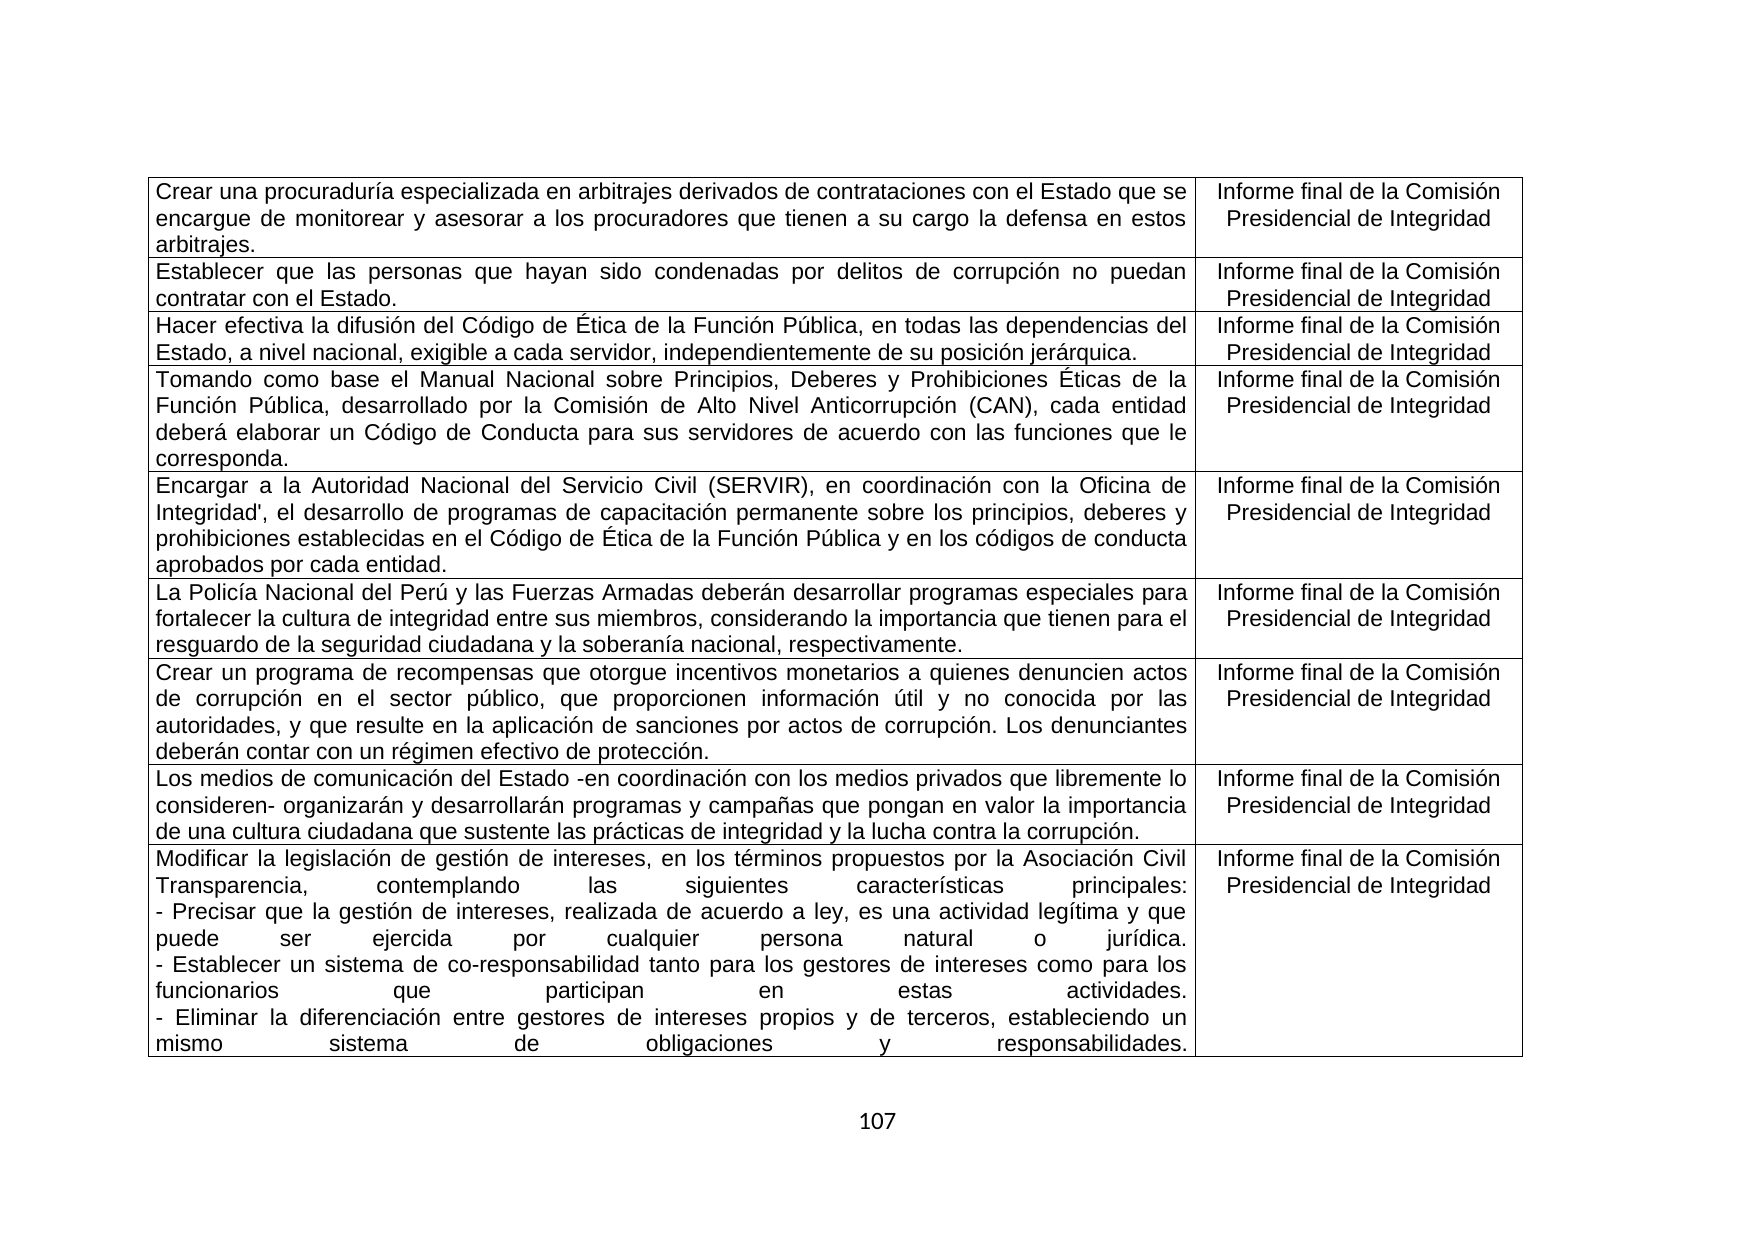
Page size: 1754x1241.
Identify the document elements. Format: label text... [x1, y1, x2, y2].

table_cell Crear un programa de recompensas que otorgue incentivos monetarios a quienes denuncien actos de corrupción en el sector público, que proporcionen información útil y no conocida por las autoridades, y que resulte en la aplicación de sanciones por actos de corrupción. Los denunciantes deberán contar con un régimen efectivo de protección. [149, 659, 1195, 764]
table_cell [1196, 845, 1522, 1056]
table_cell Tomando como base el Manual Nacional sobre Principios, Deberes y Prohibiciones Éticas de la Función Pública, desarrollado por la Comisión de Alto Nivel Anticorrupción (CAN), cada entidad deberá elaborar un Código de Conducta para sus servidores de acuerdo con las funciones que le corresponda. [149, 366, 1195, 471]
table_cell La Policía Nacional del Perú y las Fuerzas Armadas deberán desarrollar programas especiales para fortalecer la cultura de integridad entre sus miembros, considerando la importancia que tienen para el resguardo de la seguridad ciudadana y la soberanía nacional, respectivamente. [149, 579, 1195, 658]
table_cell Encargar a la Autoridad Nacional del Servicio Civil (SERVIR), en coordinación con la Oficina de Integridad', el desarrollo de programas de capacitación permanente sobre los principios, deberes y prohibiciones establecidas en el Código de Ética de la Función Pública y en los códigos de conducta aprobados por cada entidad. [149, 472, 1195, 578]
table_cell Crear una procuraduría especializada en arbitrajes derivados de contrataciones con el Estado que se encargue de monitorear y asesorar a los procuradores que tienen a su cargo la defensa en estos arbitrajes. [149, 178, 1195, 257]
table_cell Informe final de la Comisión Presidencial de Integridad [1196, 765, 1522, 844]
table_cell Informe final de la Comisión Presidencial de Integridad [1196, 366, 1522, 471]
table_cell Establecer que las personas que hayan sido condenadas por delitos de corrupción no puedan contratar con el Estado. [149, 258, 1195, 311]
table_cell Los medios de comunicación del Estado -en coordinación con los medios privados que libremente lo consideren- organizarán y desarrollarán programas y campañas que pongan en valor la importancia de una cultura ciudadana que sustente las prácticas de integridad y la lucha contra la corrupción. [149, 765, 1195, 844]
table_cell Informe final de la Comisión Presidencial de Integridad [1196, 659, 1522, 764]
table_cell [1196, 178, 1522, 257]
table_cell Informe final de la Comisión Presidencial de Integridad [1196, 312, 1522, 365]
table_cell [149, 845, 1195, 1056]
table_cell Hacer efectiva la difusión del Código de Ética de la Función Pública, en todas las dependencias del Estado, a nivel nacional, exigible a cada servidor, independientemente de su posición jerárquica. [149, 312, 1195, 365]
table_cell Informe final de la Comisión Presidencial de Integridad [1196, 472, 1522, 578]
table_cell Informe final de la Comisión Presidencial de Integridad [1196, 579, 1522, 658]
table_cell Informe final de la Comisión Presidencial de Integridad [1196, 258, 1522, 311]
